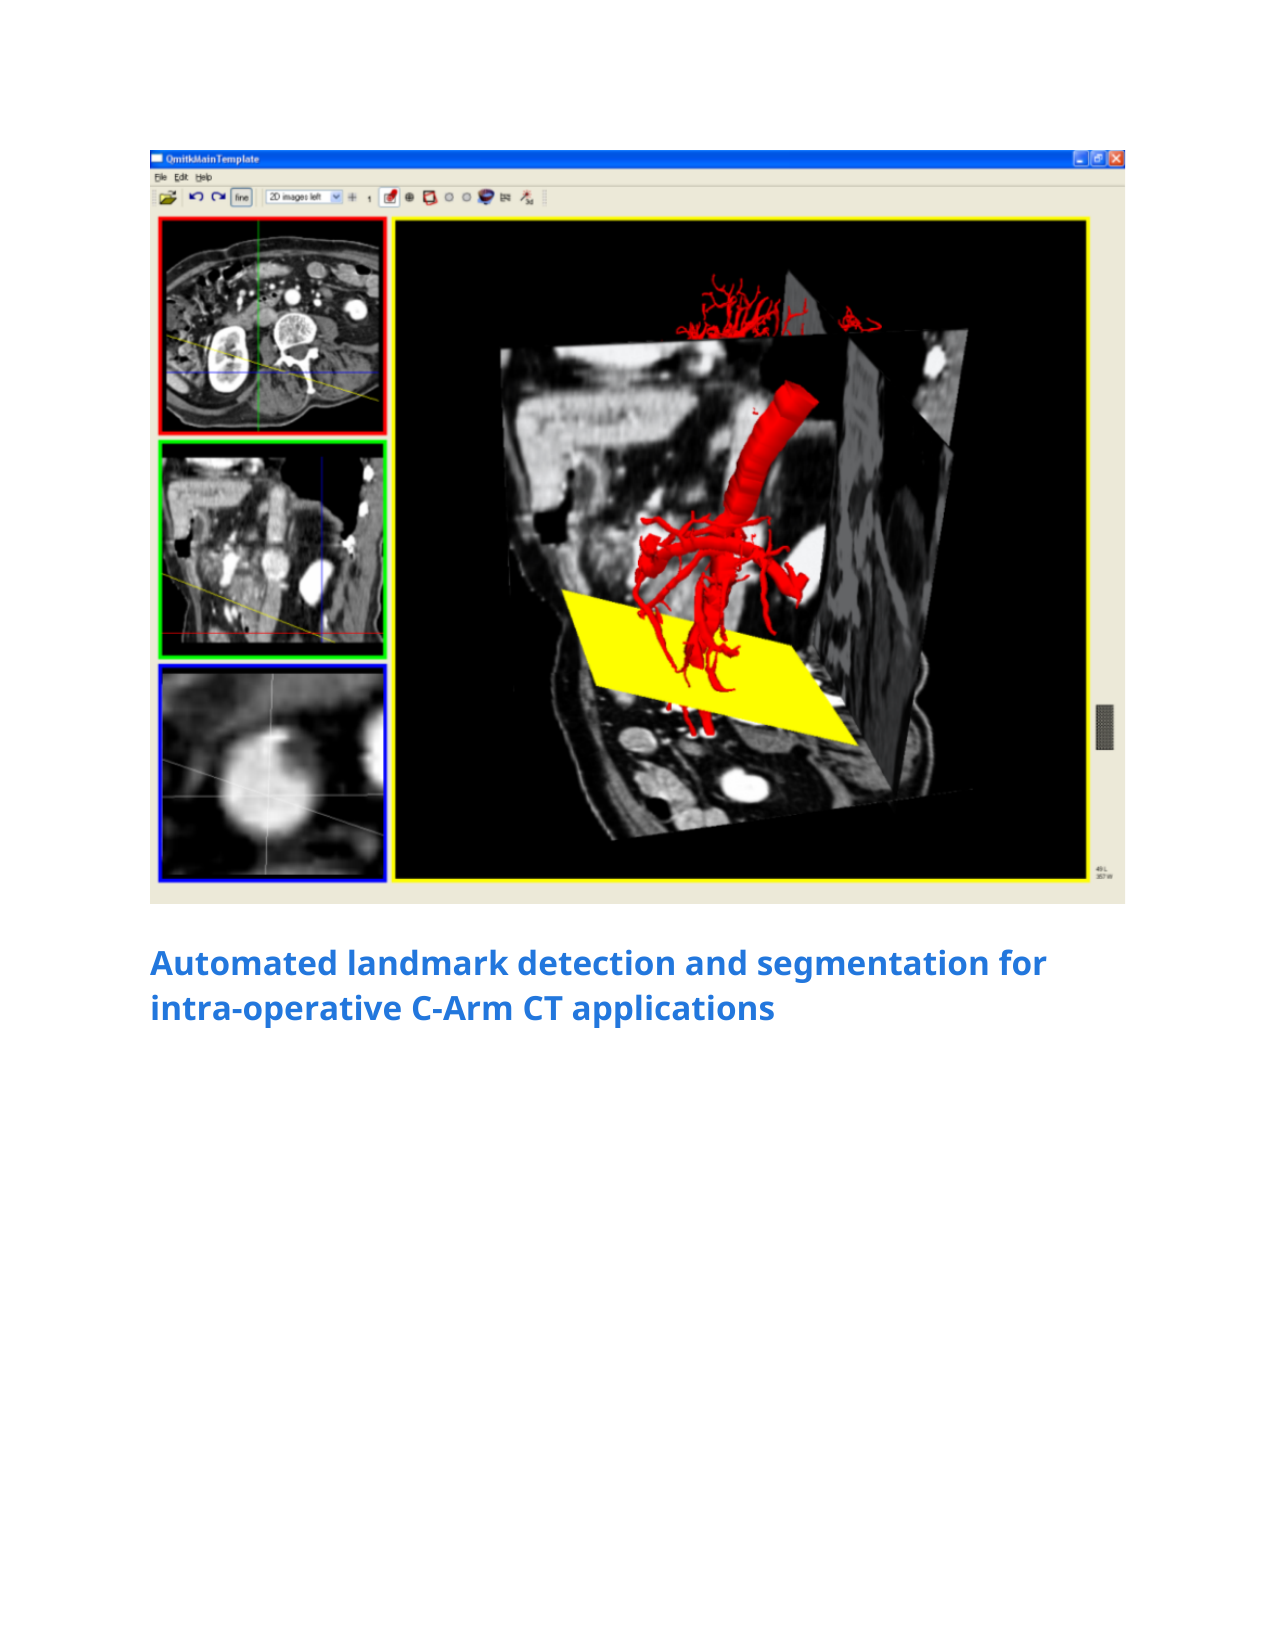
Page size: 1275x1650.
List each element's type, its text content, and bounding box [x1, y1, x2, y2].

picture [150, 150, 1125, 904]
subtitle Automated landmark detection and segmentation for intra-operative C-Arm CT applications [150, 939, 1125, 1030]
